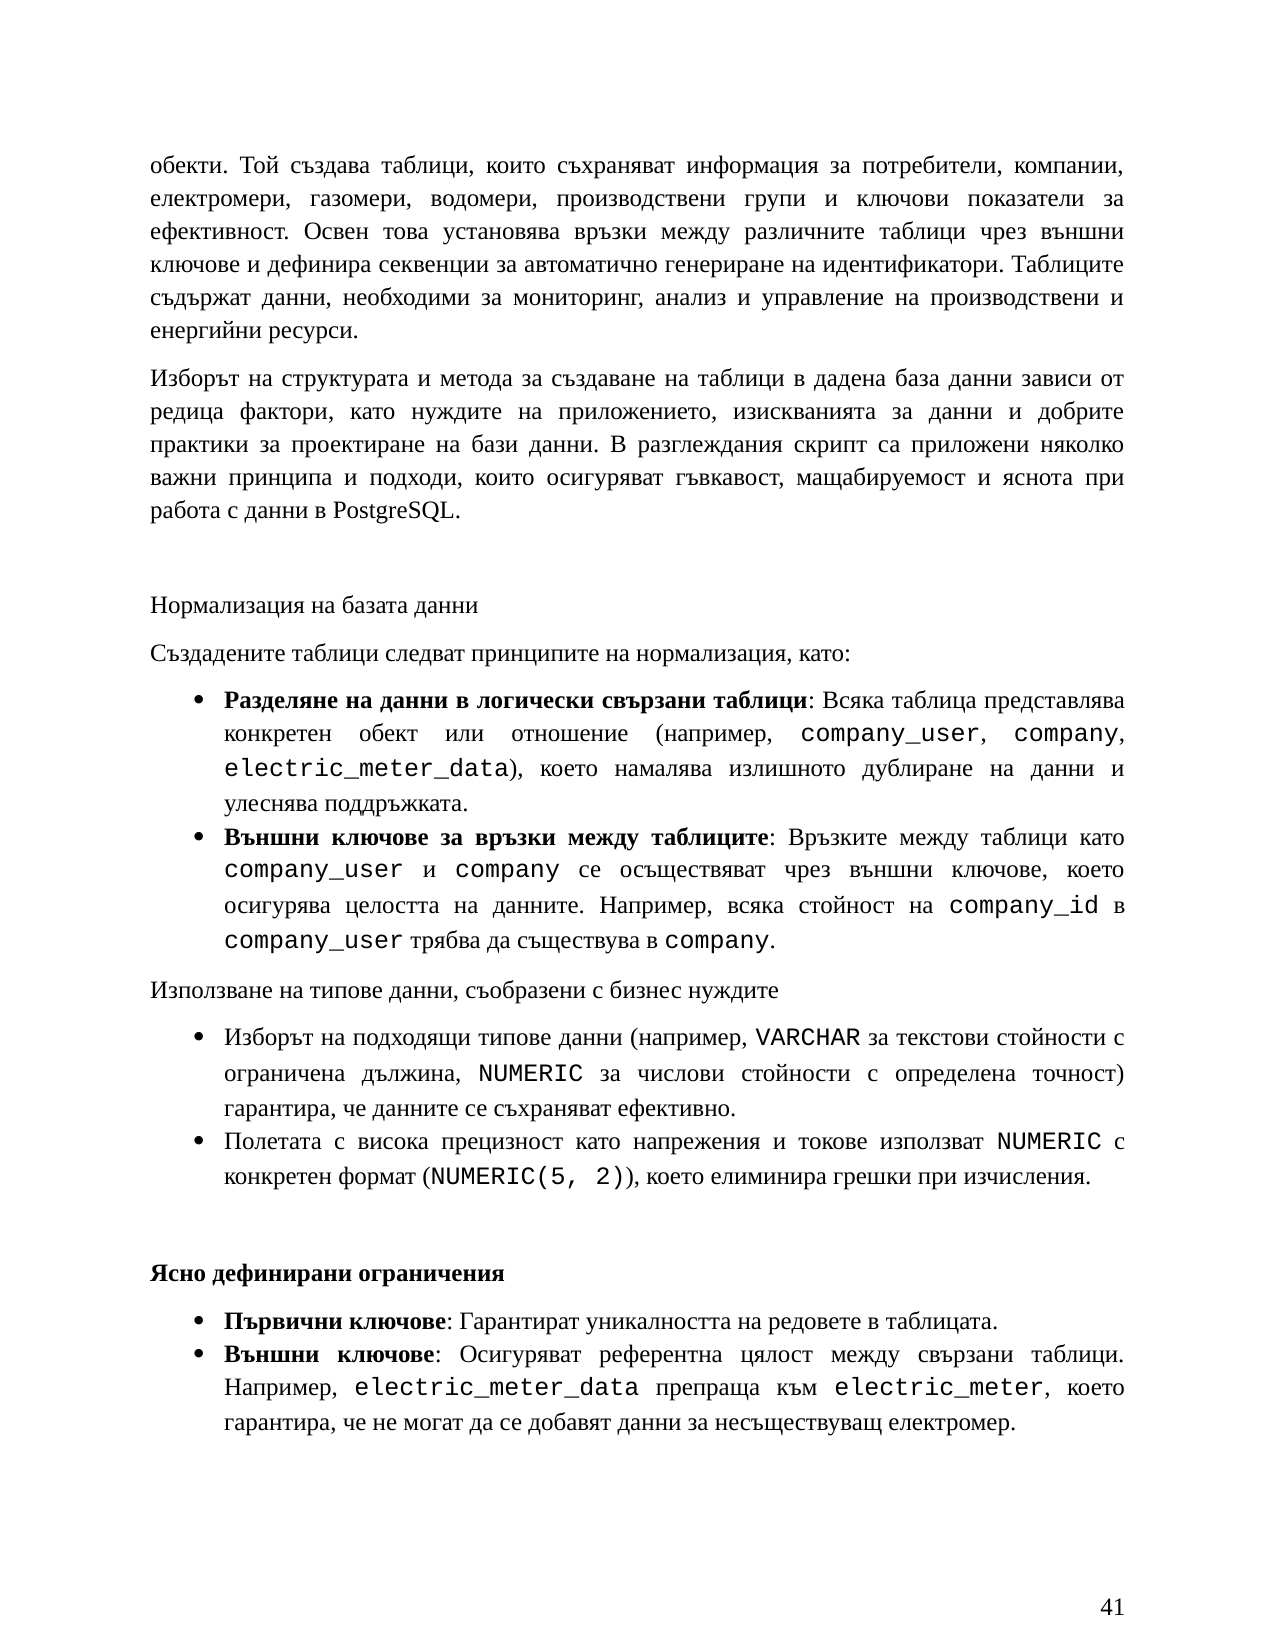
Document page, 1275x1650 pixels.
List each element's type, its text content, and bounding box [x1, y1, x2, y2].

text Създадените таблици следват принципите на нормализация, като: [150, 638, 1125, 666]
list Външни ключове за връзки между таблиците: Връзките между таблици като company_user и company се осъществяват чрез външни ключове, което осигурява целостта на данните. Например, всяка стойност на company_id в company_user трябва да съществува в company. [194, 822, 1125, 956]
text Изборът на структурата и метода за създаване на таблици в дадена база данни зависи от редица фактори, като нуждите на приложението, изискванията за данни и добрите практики за проектиране на бази данни. В разглеждания скрипт са приложени няколко важни принципа и подходи, които осигуряват гъвкавост, мащабируемост и яснота при работа с данни в PostgreSQL. [150, 363, 1125, 523]
text Нормализация на базата данни [150, 590, 1125, 619]
list Разделяне на данни в логически свързани таблици: Всяка таблица представлява конкретен обект или отношение (например, company_user, company, electric_meter_data), което намалява излишното дублиране на данни и улеснява поддръжката. [194, 685, 1125, 817]
text Ясно дефинирани ограничения [150, 1258, 1125, 1287]
list Външни ключове: Осигуряват референтна цялост между свързани таблици. Например, electric_meter_data препраща към electric_meter, което гарантира, че не могат да се добавят данни за несъществуващ електромер. [194, 1339, 1125, 1436]
list Изборът на подходящи типове данни (например, VARCHAR за текстови стойности с ограничена дължина, NUMERIC за числови стойности с определена точност) гарантира, че данните се съхраняват ефективно. [194, 1022, 1125, 1121]
text Използване на типове данни, съобразени с бизнес нуждите [150, 975, 1125, 1003]
list Първични ключове: Гарантират уникалността на редовете в таблицата. [194, 1306, 1125, 1335]
list Полетата с висока прецизност като напрежения и токове използват NUMERIC с конкретен формат (NUMERIC(5, 2)), което елиминира грешки при изчисления. [194, 1126, 1125, 1192]
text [150, 150, 1125, 344]
